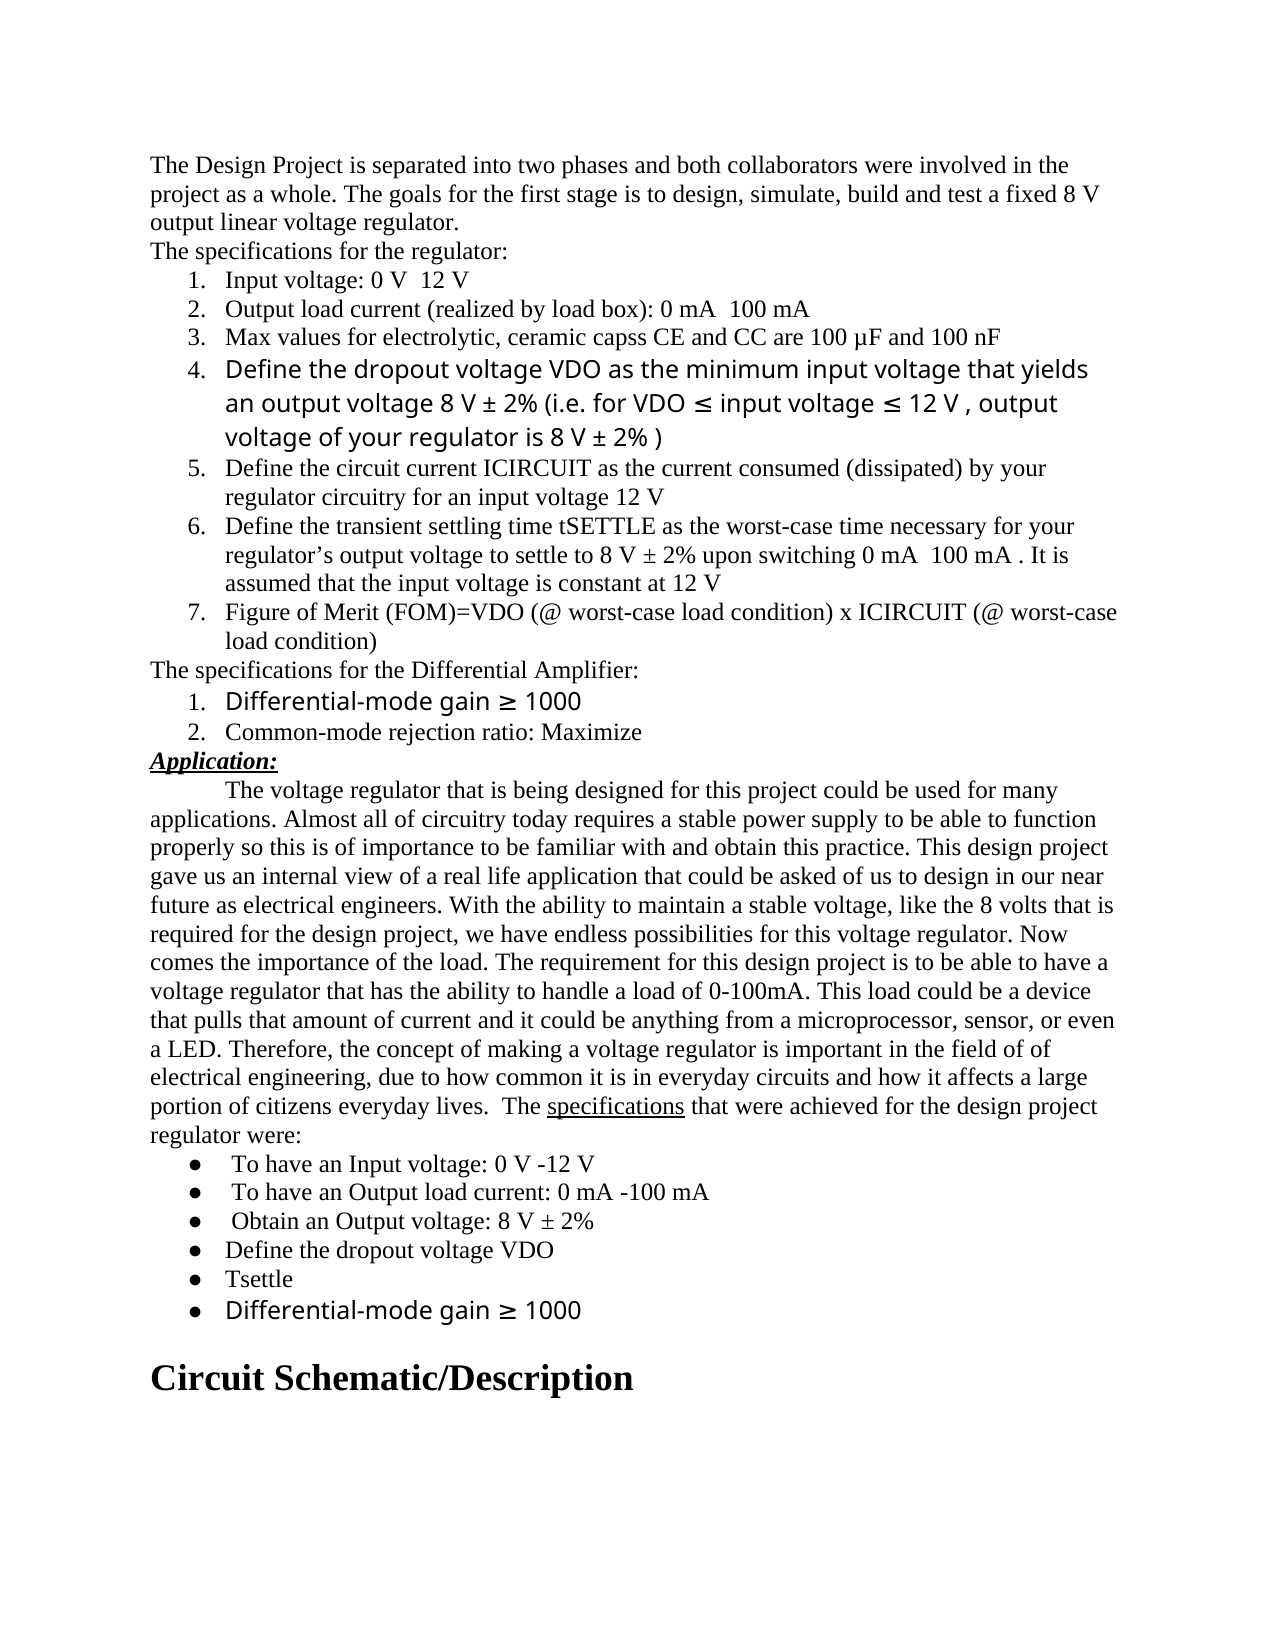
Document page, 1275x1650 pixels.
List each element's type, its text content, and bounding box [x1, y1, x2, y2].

text The Design Project is separated into two phases and both collaborators were involved in the project as a whole. The goals for the first stage is to design, simulate, build and test a fixed 8 V output linear voltage regulator. [150, 150, 1125, 236]
list Define the transient settling time tSETTLE as the worst-case time necessary for your regulator’s output voltage to settle to 8 V ± 2% upon switching 0 mA 100 mA . It is assumed that the input voltage is constant at 12 V [187, 511, 1125, 597]
list Define the dropout voltage VDO as the minimum input voltage that yields an output voltage 8 V ± 2% (i.e. for VDO ≤ input voltage ≤ 12 V , output voltage of your regulator is 8 V ± 2% ) [187, 351, 1125, 453]
text Application: [150, 746, 1125, 775]
list Define the circuit current ICIRCUIT as the current consumed (dissipated) by your regulator circuitry for an input voltage 12 V [187, 453, 1125, 511]
list To have an Input voltage: 0 V -12 V [187, 1149, 1125, 1177]
text Circuit Schematic/Description [150, 1355, 1125, 1398]
list Figure of Merit (FOM)=VDO (@ worst-case load condition) x ICIRCUIT (@ worst-case load condition) [187, 597, 1125, 655]
list Obtain an Output voltage: 8 V ± 2% [187, 1206, 1125, 1235]
list Tsettle [187, 1264, 1125, 1292]
list Differential-mode gain ≥ 1000 [187, 1292, 1125, 1327]
list Define the dropout voltage VDO [187, 1235, 1125, 1264]
list Output load current (realized by load box): 0 mA 100 mA [187, 294, 1125, 322]
list Max values for electrolytic, ceramic capss CE and CC are 100 µF and 100 nF [187, 322, 1125, 351]
list Differential-mode gain ≥ 1000 [187, 683, 1125, 717]
text The specifications for the Differential Amplifier: [150, 655, 1125, 683]
text The voltage regulator that is being designed for this project could be used for many applications. Almost all of circuitry today requires a stable power supply to be able to function properly so this is of importance to be familiar with and obtain this practice. This design project gave us an internal view of a real life application that could be asked of us to design in our near future as electrical engineers. With the ability to maintain a stable voltage, like the 8 volts that is required for the design project, we have endless possibilities for this voltage regulator. Now comes the importance of the load. The requirement for this design project is to be able to have a voltage regulator that has the ability to handle a load of 0-100mA. This load could be a device that pulls that amount of current and it could be anything from a microprocessor, sensor, or even a LED. Therefore, the concept of making a voltage regulator is important in the field of of electrical engineering, due to how common it is in everyday circuits and how it affects a large portion of citizens everyday lives. The specifications that were achieved for the design project regulator were: [150, 775, 1125, 1149]
list Common-mode rejection ratio: Maximize [187, 717, 1125, 746]
text The specifications for the regulator: [150, 236, 1125, 265]
list To have an Output load current: 0 mA -100 mA [187, 1177, 1125, 1206]
list Input voltage: 0 V 12 V [187, 265, 1125, 294]
